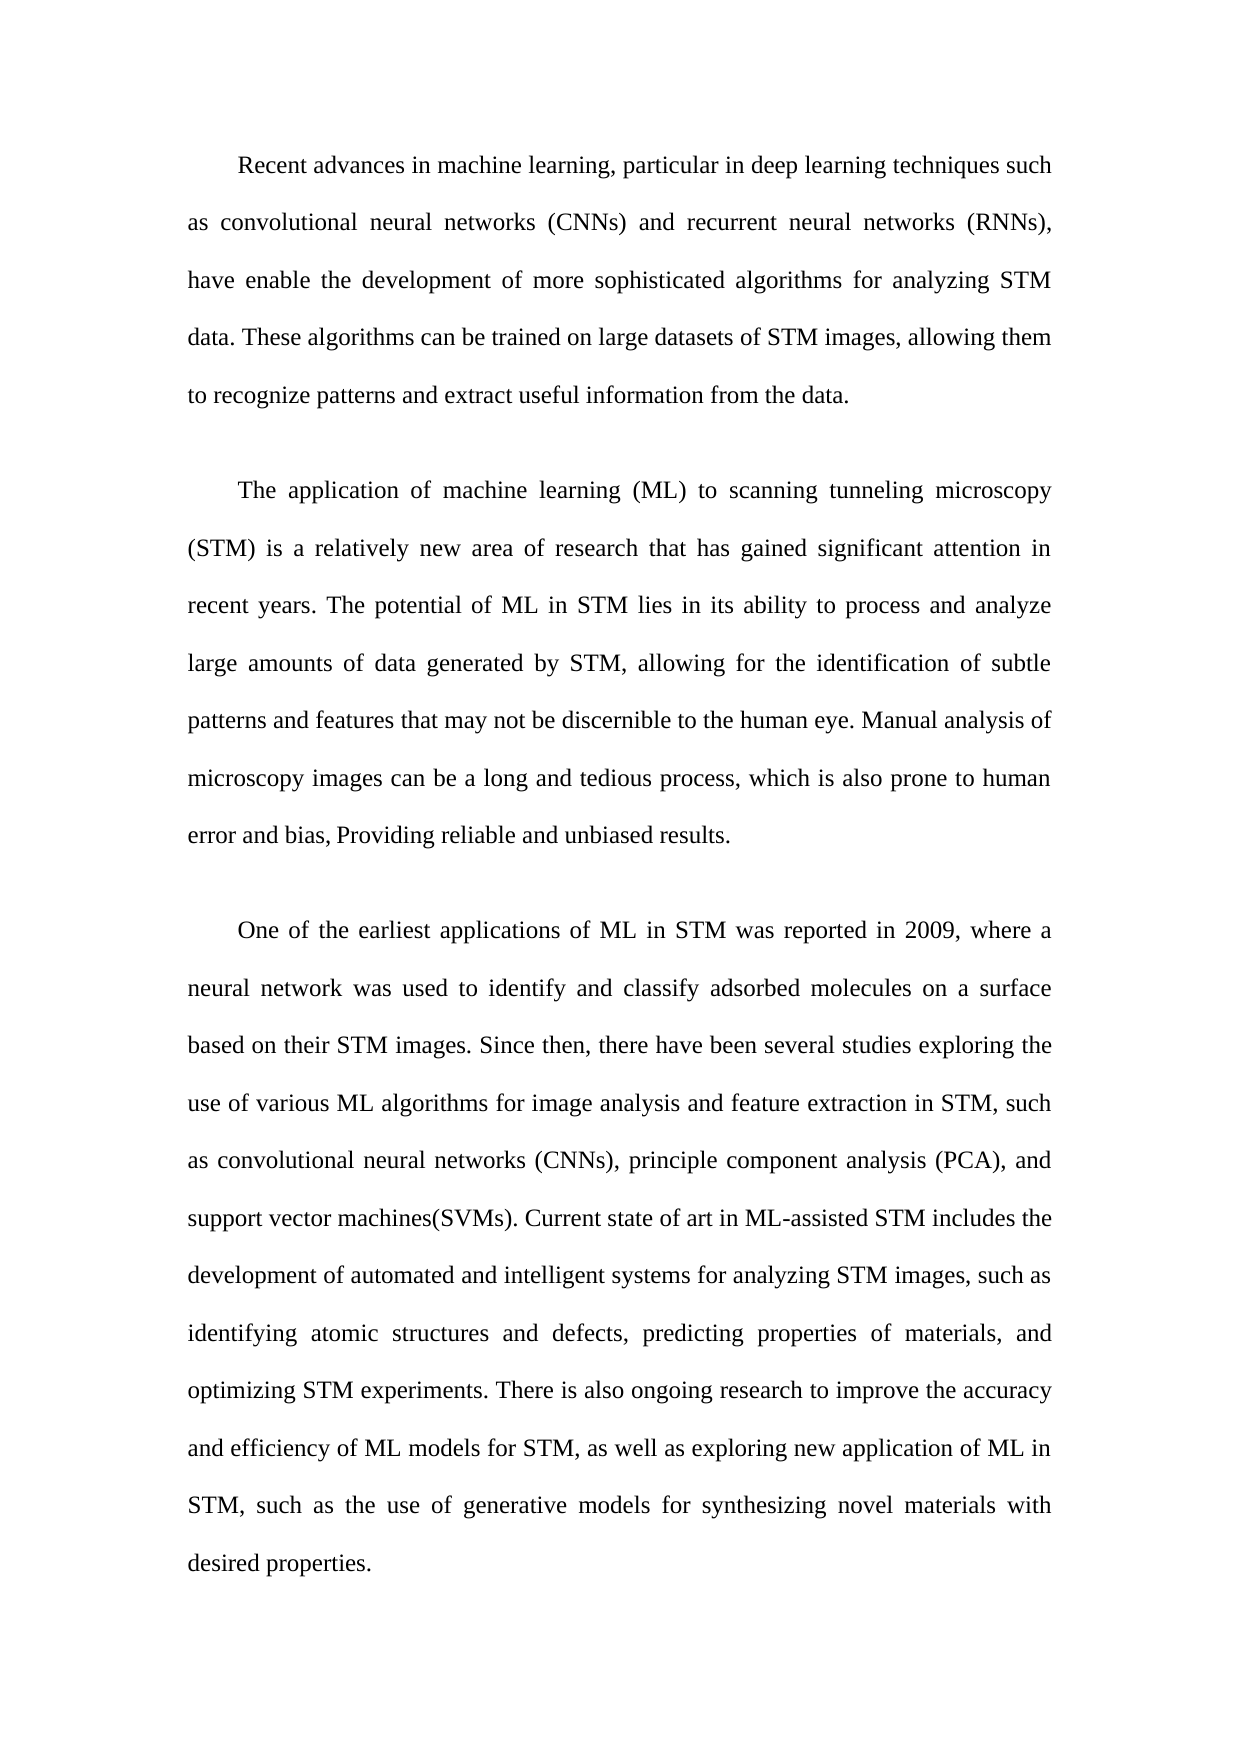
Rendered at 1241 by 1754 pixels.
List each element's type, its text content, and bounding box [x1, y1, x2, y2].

text The application of machine learning (ML) to scanning tunneling microscopy (STM) is a relatively new area of research that has gained significant attention in recent years. The potential of ML in STM lies in its ability to process and analyze large amounts of data generated by STM, allowing for the identification of subtle patterns and features that may not be discernible to the human eye. Manual analysis of microscopy images can be a long and tedious process, which is also prone to human error and bias, Providing reliable and unbiased results. [187, 475, 1053, 849]
text One of the earliest applications of ML in STM was reported in 2009, where a neural network was used to identify and classify adsorbed molecules on a surface based on their STM images. Since then, there have been several studies exploring the use of various ML algorithms for image analysis and feature extraction in STM, such as convolutional neural networks (CNNs), principle component analysis (PCA), and support vector machines(SVMs). Current state of art in ML-assisted STM includes the development of automated and intelligent systems for analyzing STM images, such as identifying atomic structures and defects, predicting properties of materials, and optimizing STM experiments. There is also ongoing research to improve the accuracy and efficiency of ML models for STM, as well as exploring new application of ML in STM, such as the use of generative models for synthesizing novel materials with desired properties. [187, 915, 1053, 1577]
text Recent advances in machine learning, particular in deep learning techniques such as convolutional neural networks (CNNs) and recurrent neural networks (RNNs), have enable the development of more sophisticated algorithms for analyzing STM data. These algorithms can be trained on large datasets of STM images, allowing them to recognize patterns and extract useful information from the data. [187, 150, 1053, 409]
